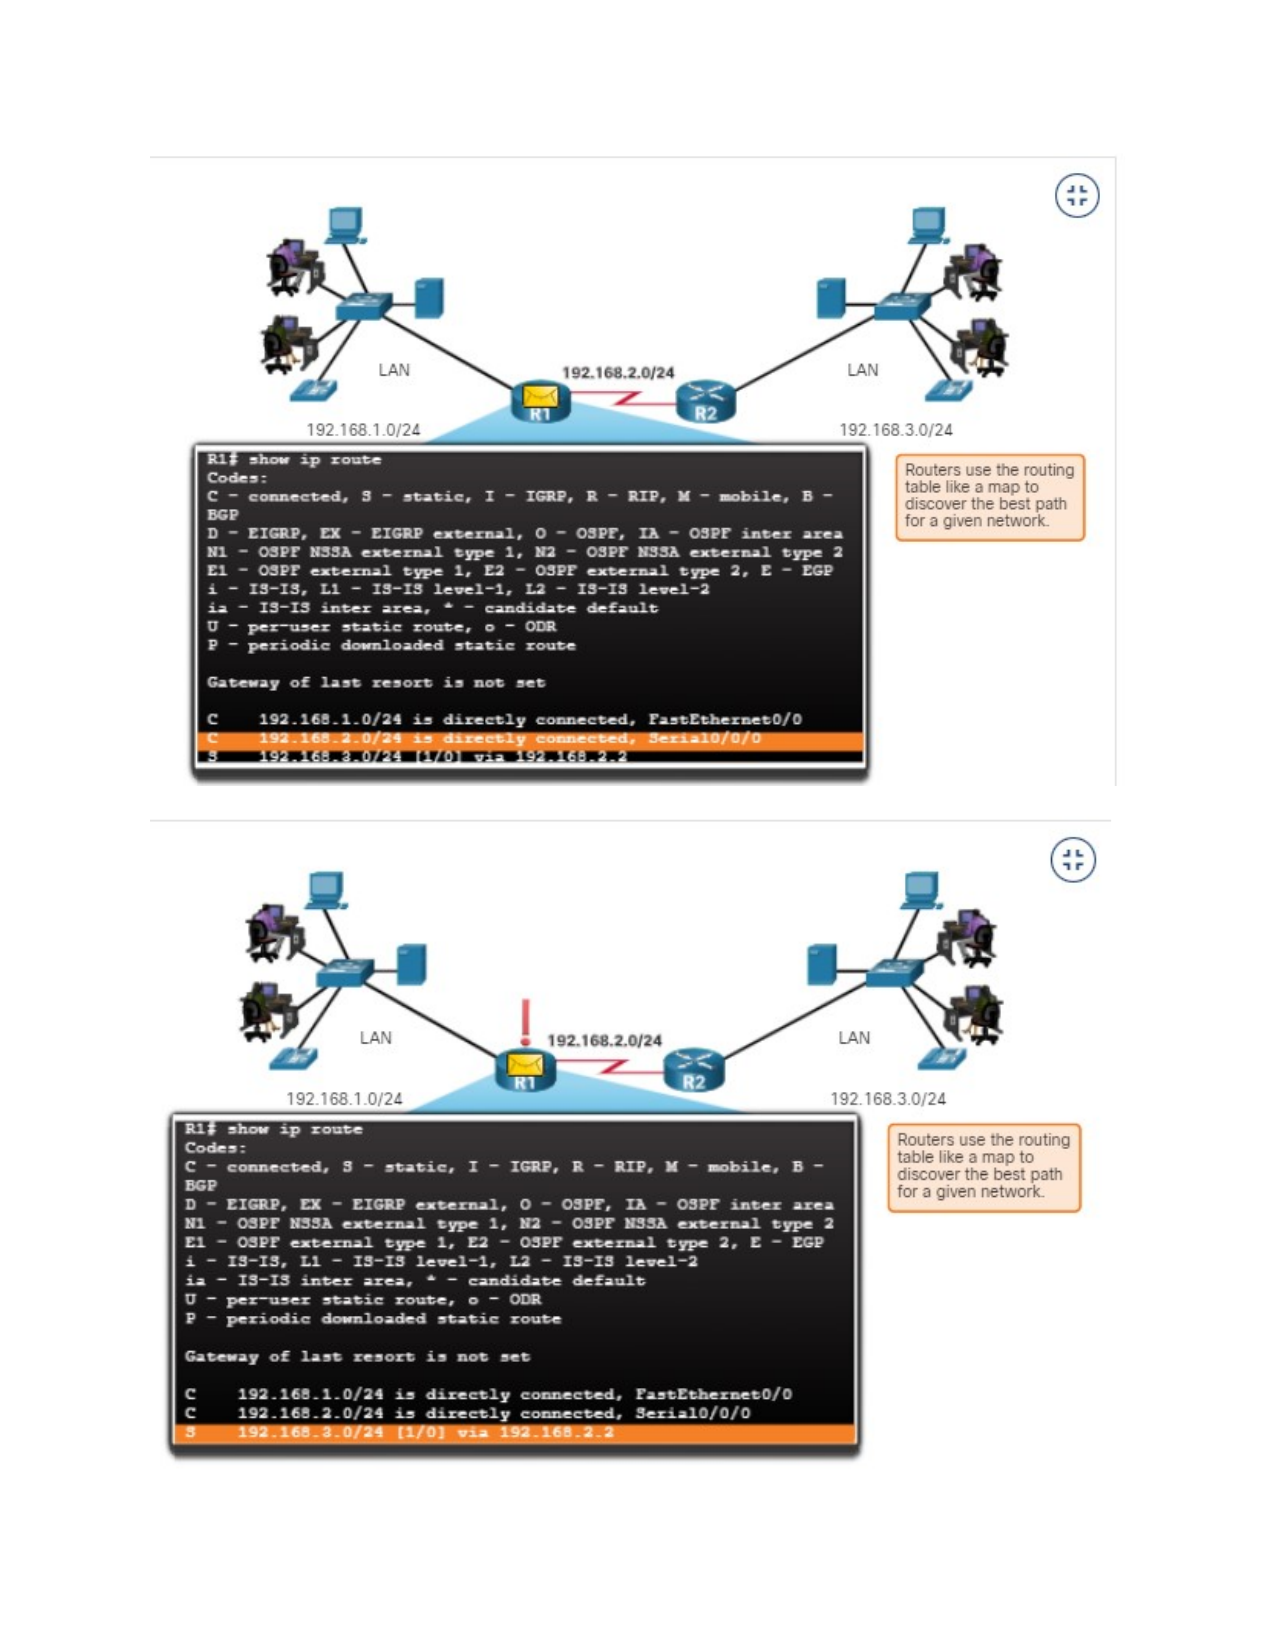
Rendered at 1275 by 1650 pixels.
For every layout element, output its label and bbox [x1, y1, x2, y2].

picture [150, 150, 1125, 786]
picture [150, 803, 1112, 1470]
